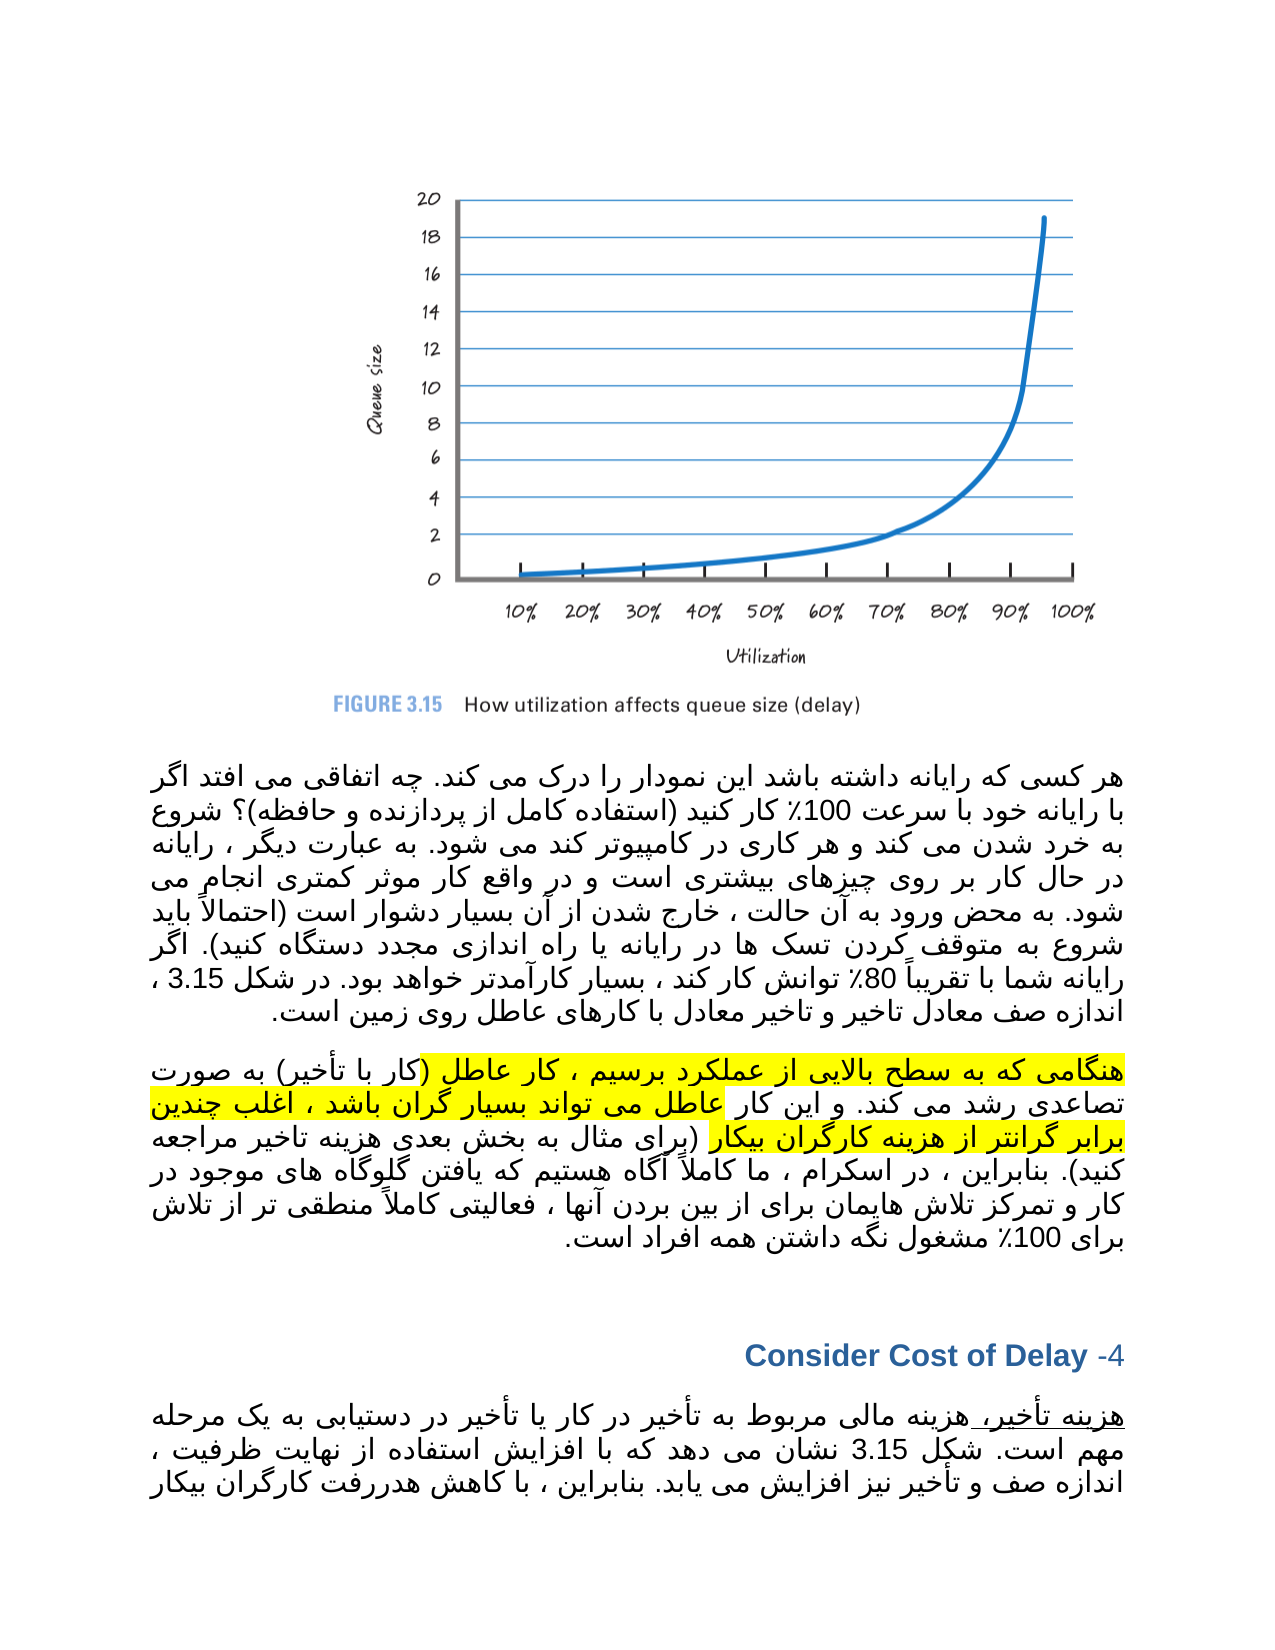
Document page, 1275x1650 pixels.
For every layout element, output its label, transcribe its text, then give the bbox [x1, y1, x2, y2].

picture [328, 150, 1125, 735]
text 4- Consider Cost of Delay [150, 1337, 1125, 1373]
text هنگامی که به سطح بالایی از عملکرد برسیم ، کار عاطل (کار با تأخیر) به صورت تصاعدی رشد می کند. و این کار عاطل می تواند بسیار گران باشد ، اغلب چندین برابر گرانتر از هزینه کارگران بیکار (برای مثال به بخش بعدی هزینه تاخیر مراجعه کنید). بنابراین ، در اسکرام ، ما کاملاً آگاه هستیم که یافتن گلوگاه های موجود در کار و تمرکز تلاش هایمان برای از بین بردن آنها ، فعالیتی کاملاً منطقی تر از تلاش برای 100٪ مشغول نگه داشتن همه افراد است. [150, 1120, 1125, 1254]
text هر کسی که رایانه داشته باشد این نمودار را درک می کند. چه اتفاقی می افتد اگر با رایانه خود با سرعت 100٪ کار کنید (استفاده کامل از پردازنده و حافظه)؟ شروع به خرد شدن می کند و هر کاری در کامپیوتر کند می شود. به عبارت دیگر ، رایانه در حال کار بر روی چیزهای بیشتری است و در واقع کار موثر کمتری انجام می شود. به محض ورود به آن حالت ، خارج شدن از آن بسیار دشوار است (احتمالاً باید شروع به متوقف کردن تسک ها در رایانه یا راه اندازی مجدد دستگاه کنید). اگر رایانه شما با تقریباً 80٪ توانش کار کند ، بسیار کارآمدتر خواهد بود. در شکل 3.15 ، اندازه صف معادل تاخیر و تاخیر معادل با کارهای عاطل روی زمین است. [150, 759, 1125, 1028]
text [150, 1398, 1125, 1499]
